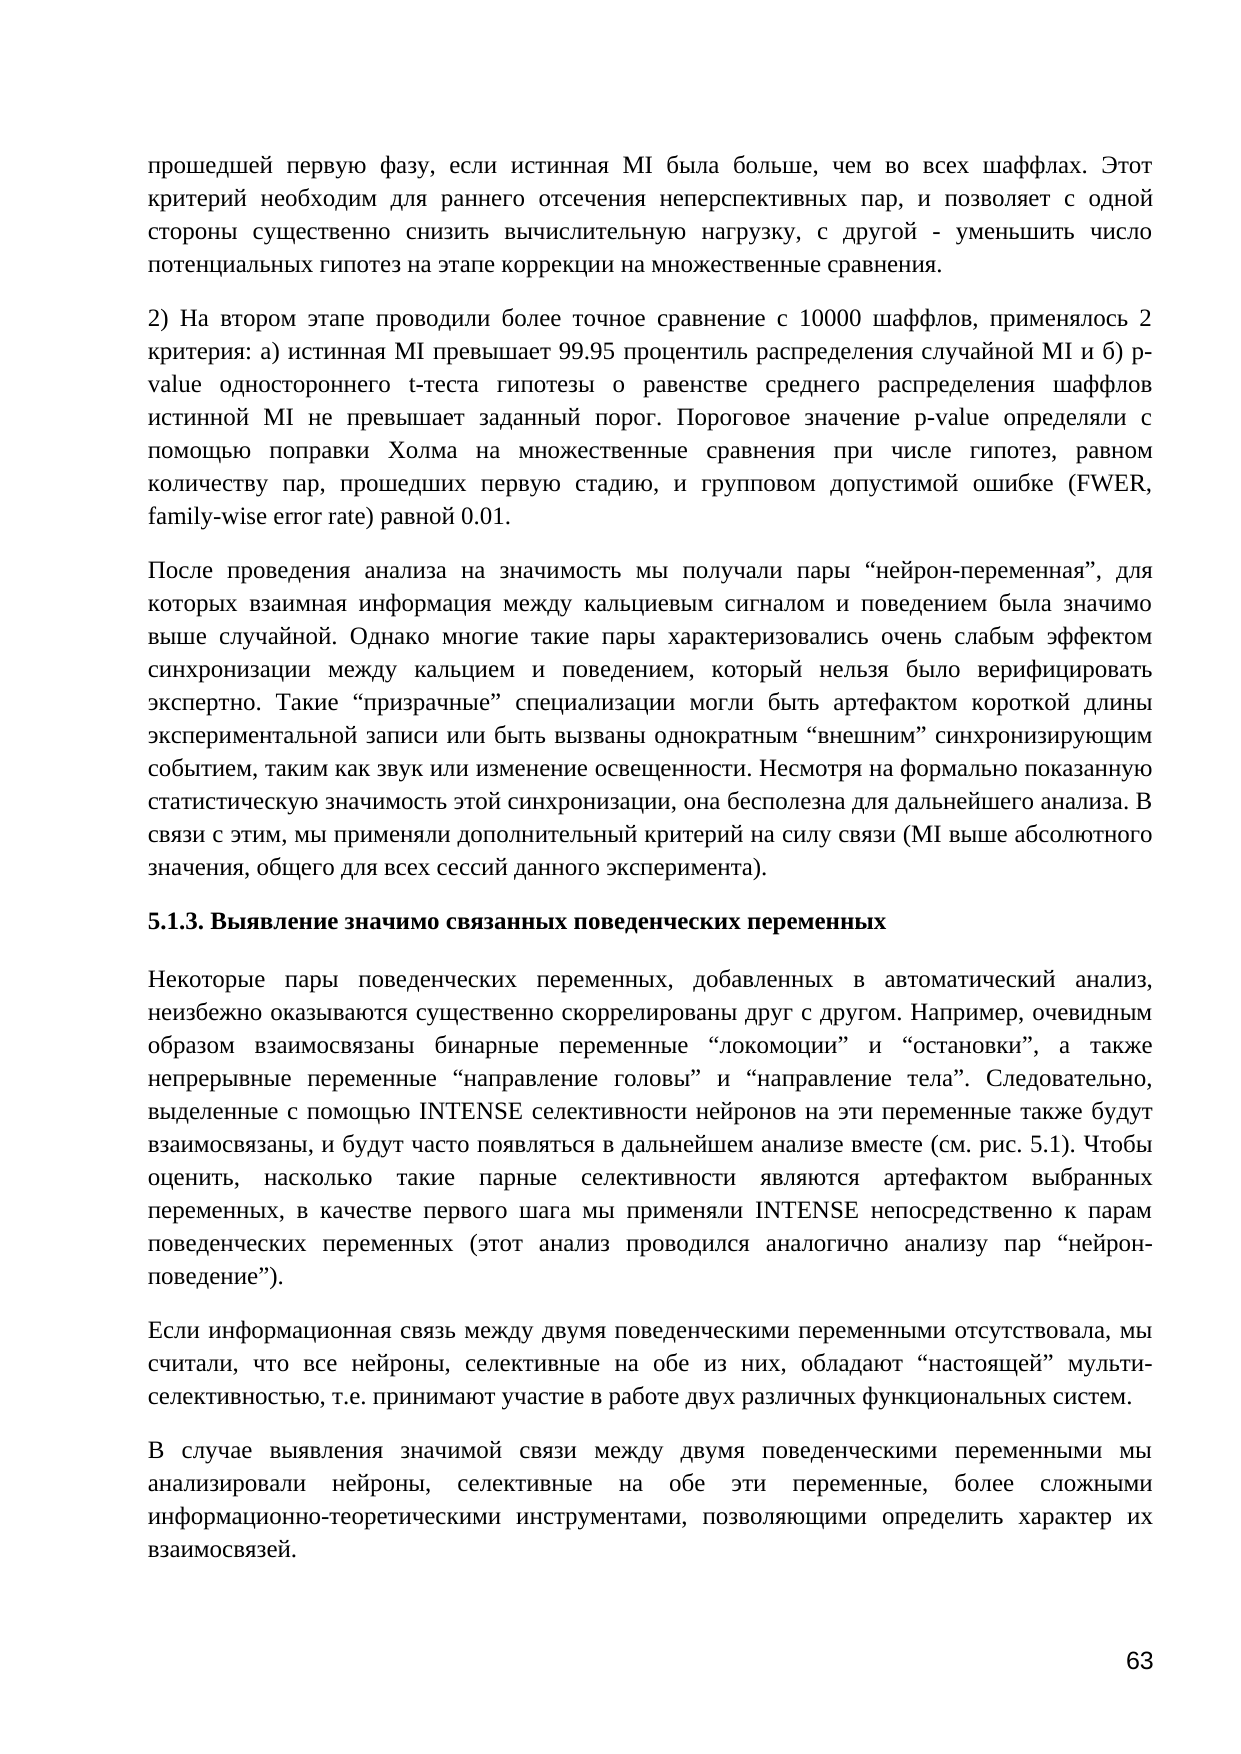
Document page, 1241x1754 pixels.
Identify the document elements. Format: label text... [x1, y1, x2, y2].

text Если информационная связь между двумя поведенческими переменными отсутствовала, мы считали, что все нейроны, селективные на обе из них, обладают “настоящей” мульти-селективностью, т.е. принимают участие в работе двух различных функциональных систем. [148, 1315, 1153, 1410]
text Некоторые пары поведенческих переменных, добавленных в автоматический анализ, неизбежно оказываются существенно скоррелированы друг с другом. Например, очевидным образом взаимосвязаны бинарные переменные “локомоции” и “остановки”, а также непрерывные переменные “направление головы” и “направление тела”. Следовательно, выделенные с помощью INTENSE селективности нейронов на эти переменные также будут взаимосвязаны, и будут часто появляться в дальнейшем анализе вместе (см. рис. 5.1). Чтобы оценить, насколько такие парные селективности являются артефактом выбранных переменных, в качестве первого шага мы применяли INTENSE непосредственно к парам поведенческих переменных (этот анализ проводился аналогично анализу пар “нейрон-поведение”). [148, 964, 1153, 1290]
subtitle 5.1.3. Выявление значимо связанных поведенческих переменных [148, 906, 1153, 935]
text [148, 150, 1153, 278]
text В случае выявления значимой связи между двумя поведенческими переменными мы анализировали нейроны, селективные на обе эти переменные, более сложными информационно-теоретическими инструментами, позволяющими определить характер их взаимосвязей. [148, 1435, 1153, 1563]
text 2) На втором этапе проводили более точное сравнение с 10000 шаффлов, применялось 2 критерия: а) истинная MI превышает 99.95 процентиль распределения случайной MI и б) p-value одностороннего t-теста гипотезы о равенстве среднего распределения шаффлов истинной MI не превышает заданный порог. Пороговое значение p-value определяли с помощью поправки Холма на множественные сравнения при числе гипотез, равном количеству пар, прошедших первую стадию, и групповом допустимой ошибке (FWER, family-wise error rate) равной 0.01. [148, 303, 1153, 530]
text После проведения анализа на значимость мы получали пары “нейрон-переменная”, для которых взаимная информация между кальциевым сигналом и поведением была значимо выше случайной. Однако многие такие пары характеризовались очень слабым эффектом синхронизации между кальцием и поведением, который нельзя было верифицировать экспертно. Такие “призрачные” специализации могли быть артефактом короткой длины экспериментальной записи или быть вызваны однократным “внешним” синхронизирующим событием, таким как звук или изменение освещенности. Несмотря на формально показанную статистическую значимость этой синхронизации, она бесполезна для дальнейшего анализа. В связи с этим, мы применяли дополнительный критерий на силу связи (MI выше абсолютного значения, общего для всех сессий данного эксперимента). [148, 555, 1153, 881]
